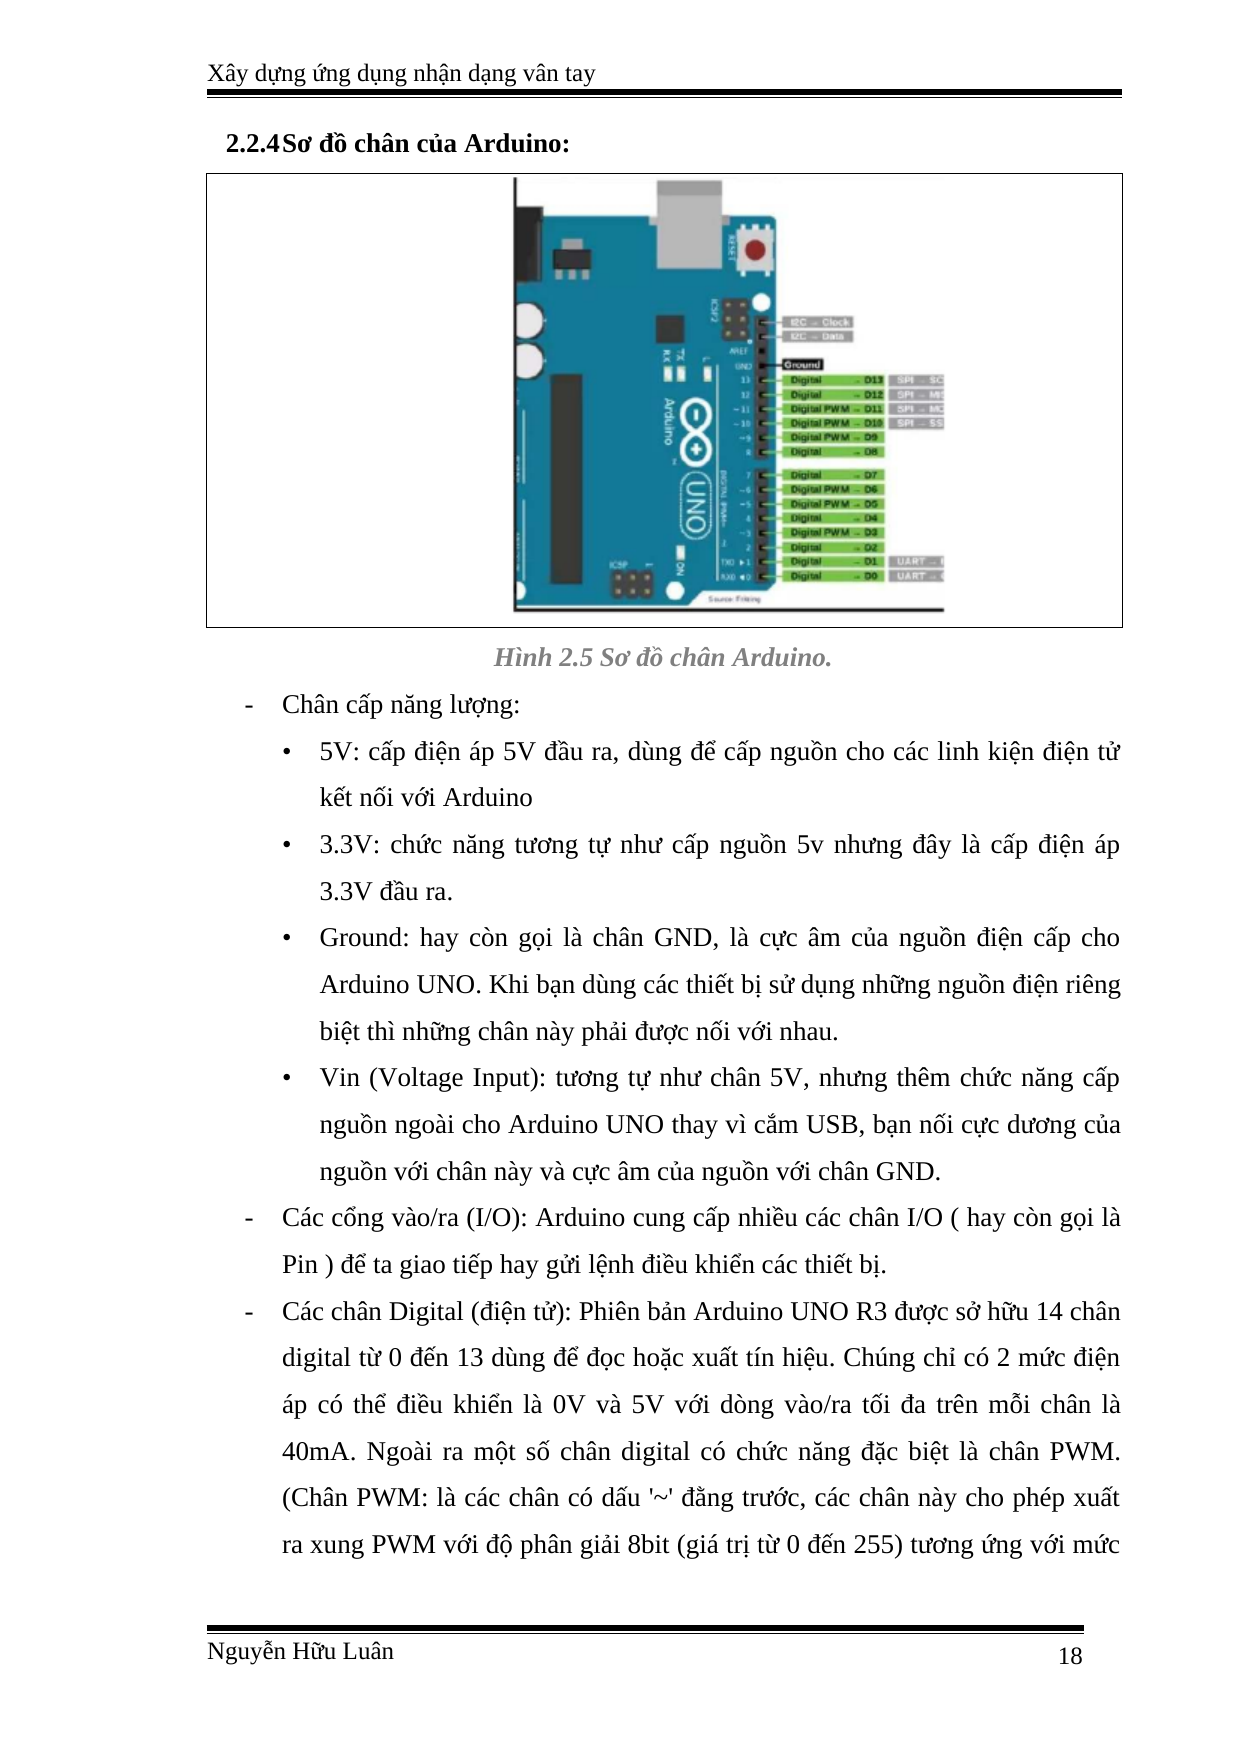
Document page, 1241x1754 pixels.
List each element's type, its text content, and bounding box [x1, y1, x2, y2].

list 5V: cấp điện áp 5V đầu ra, dùng để cấp nguồn cho các linh kiện điện tử kết nối với Arduino [282, 735, 1122, 813]
list Ground: hay còn gọi là chân GND, là cực âm của nguồn điện cấp cho Arduino UNO. Khi bạn dùng các thiết bị sử dụng những nguồn điện riêng biệt thì những chân này phải được nối với nhau. [282, 922, 1122, 1046]
list Sơ đồ chân của Arduino: [226, 127, 1122, 158]
text Hình 2.5 Sơ đồ chân Arduino. [207, 642, 1122, 673]
list 3.3V: chức năng tương tự như cấp nguồn 5v nhưng đây là cấp điện áp 3.3V đầu ra. [282, 828, 1122, 906]
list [244, 1295, 1122, 1559]
list Các cổng vào/ra (I/O): Arduino cung cấp nhiều các chân I/O ( hay còn gọi là Pin ) để ta giao tiếp hay gửi lệnh điều khiển các thiết bị. [244, 1202, 1122, 1279]
list Vin (Voltage Input): tương tự như chân 5V, nhưng thêm chức năng cấp nguồn ngoài cho Arduino UNO thay vì cắm USB, bạn nối cực dương của nguồn với chân này và cực âm của nguồn với chân GND. [282, 1062, 1122, 1186]
list Chân cấp năng lượng: [244, 688, 1122, 719]
picture [207, 174, 1122, 627]
